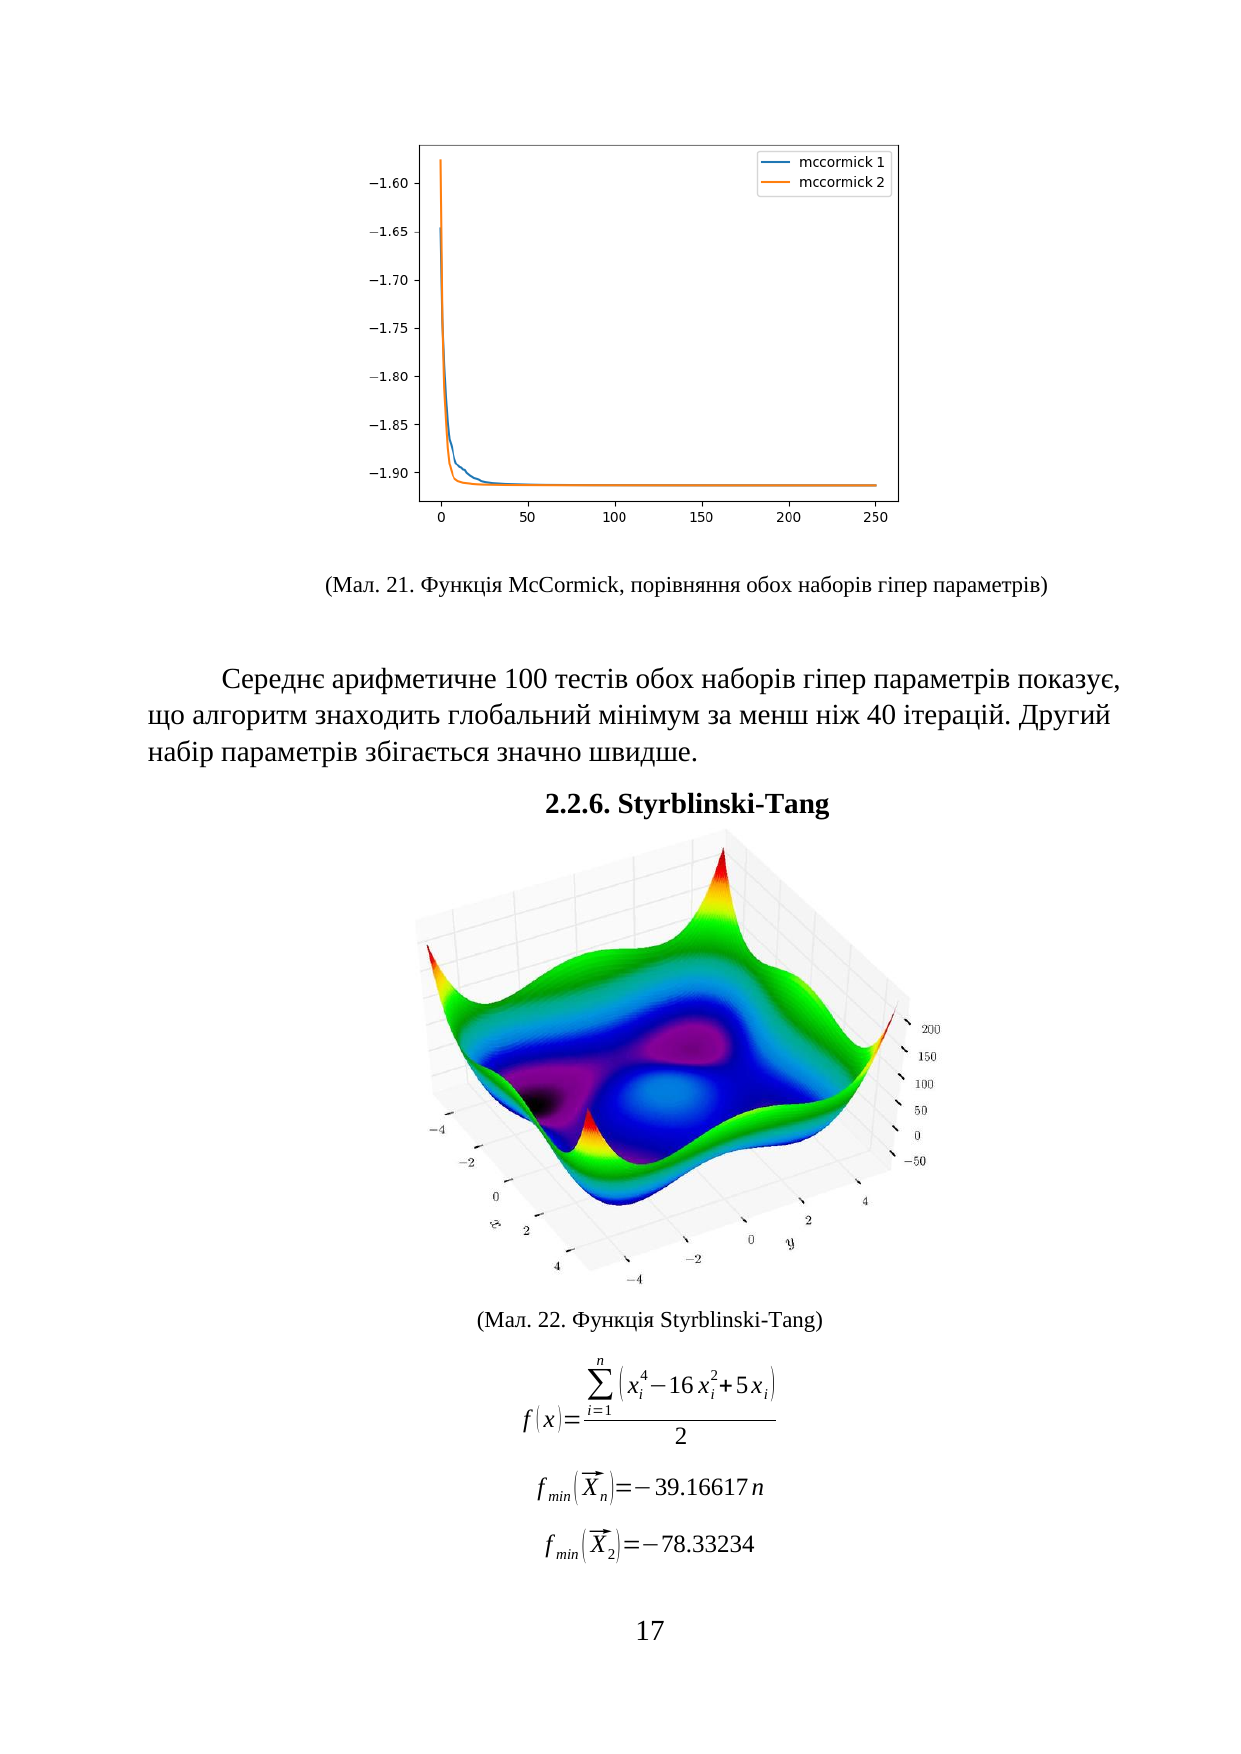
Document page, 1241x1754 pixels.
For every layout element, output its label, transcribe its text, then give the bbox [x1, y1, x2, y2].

text (Мал. 22. Функція Styrblinski-Tang) [148, 1306, 1152, 1332]
picture [340, 822, 959, 1287]
picture [341, 88, 959, 552]
text Середнє арифметичне 100 тестів обох наборів гіпер параметрів показує, що алгоритм знаходить глобальний мінімум за менш ніж 40 ітерацій. Другий набір параметрів збігається значно швидше. [148, 661, 1152, 767]
text (Мал. 21. Функція McCormick, порівняння обох наборів гіпер параметрів) [221, 571, 1152, 597]
subtitle Styrblinski-Tang [223, 786, 1152, 820]
